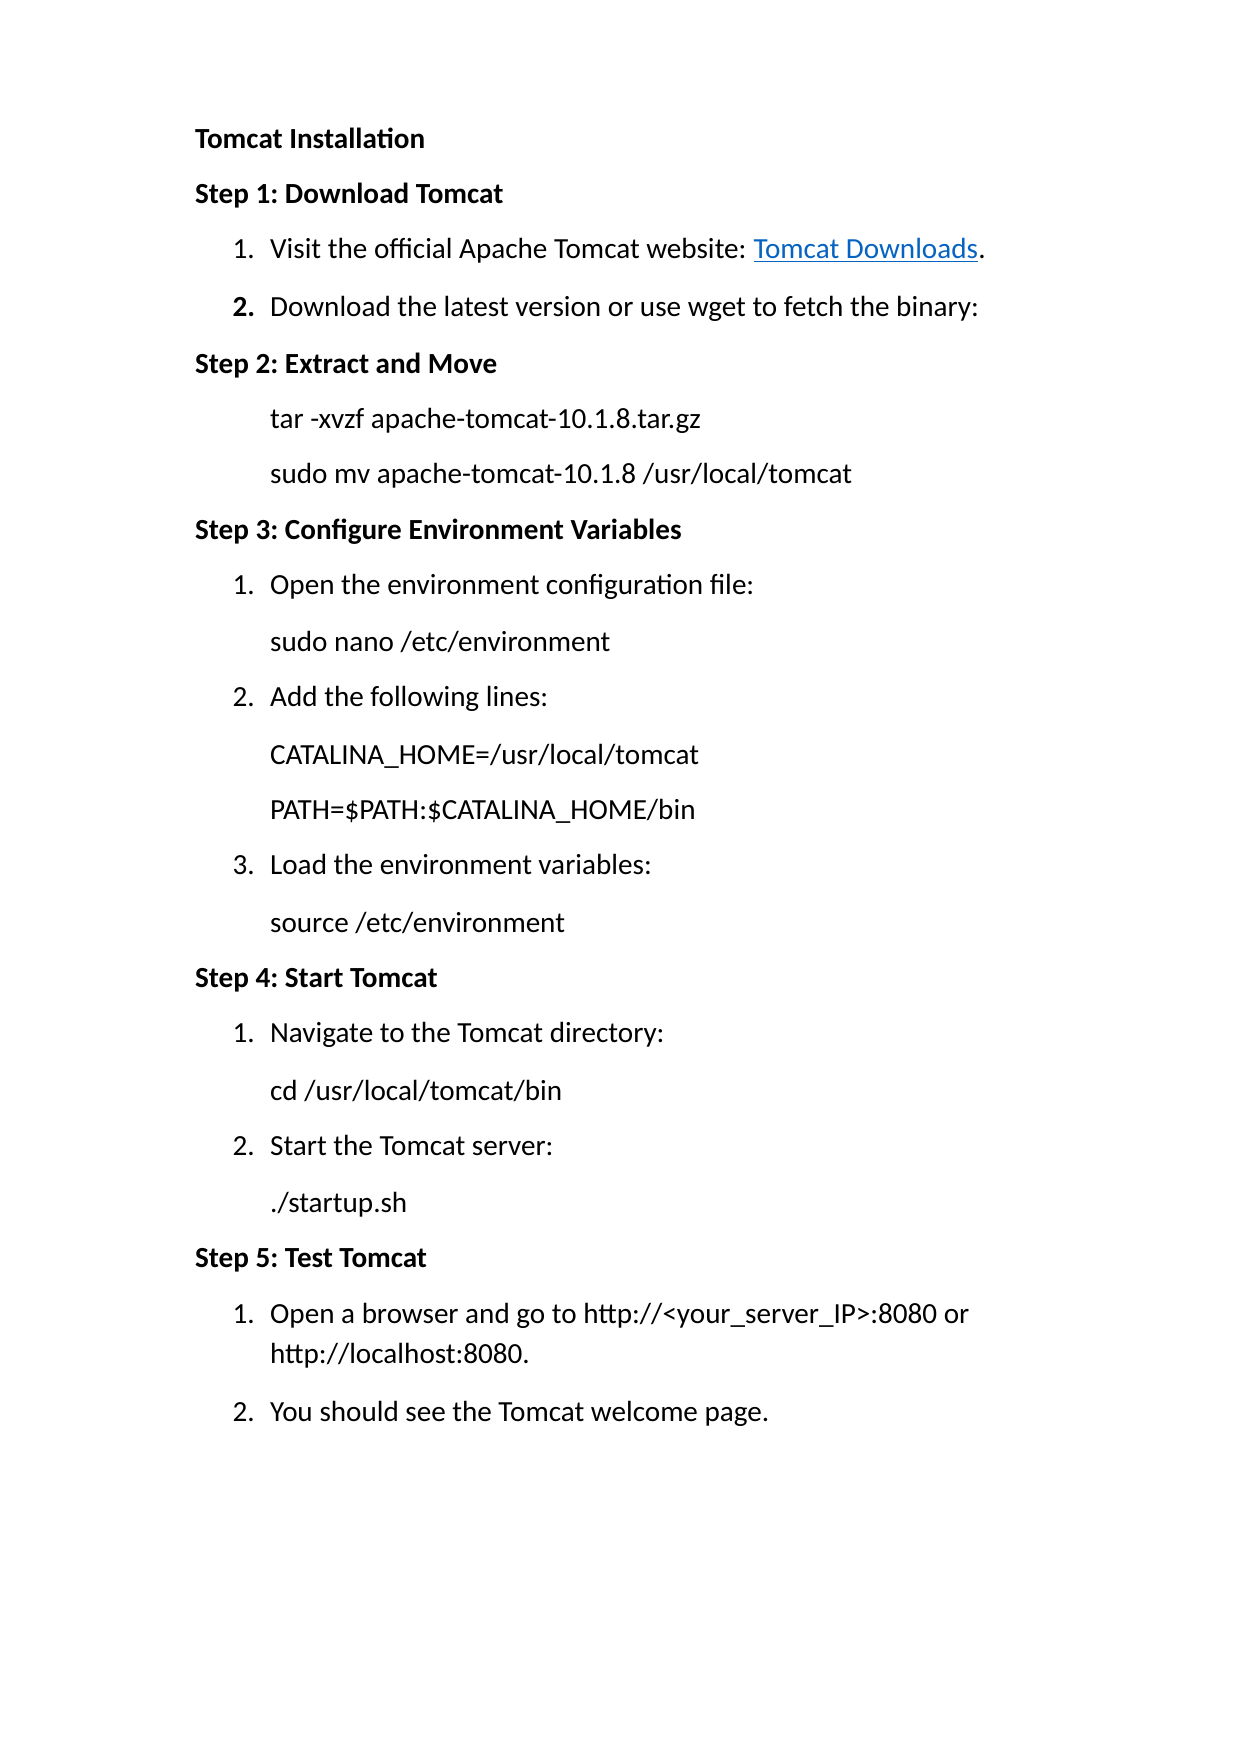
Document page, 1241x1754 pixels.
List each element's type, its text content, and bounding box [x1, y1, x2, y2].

list Load the environment variables: [232, 846, 1090, 882]
text Tomcat Installation [195, 120, 1090, 156]
text ./startup.sh [195, 1184, 1090, 1220]
text cd /usr/local/tomcat/bin [195, 1072, 1090, 1107]
text Step 3: Configure Environment Variables [195, 511, 1090, 546]
text Step 5: Test Tomcat [195, 1239, 1090, 1275]
list Visit the official Apache Tomcat website: Tomcat Downloads. [232, 230, 1090, 266]
text Step 4: Start Tomcat [195, 959, 1090, 995]
list Open a browser and go to http://<your_server_IP>:8080 or http://localhost:8080. [232, 1295, 1090, 1371]
text CATALINA_HOME=/usr/local/tomcat [195, 736, 1090, 772]
text Step 1: Download Tomcat [195, 175, 1090, 211]
list Navigate to the Tomcat directory: [232, 1014, 1090, 1050]
list Start the Tomcat server: [232, 1127, 1090, 1162]
text tar -xvzf apache-tomcat-10.1.8.tar.gz [195, 401, 1090, 436]
text sudo mv apache-tomcat-10.1.8 /usr/local/tomcat [195, 456, 1090, 491]
text PATH=$PATH:$CATALINA_HOME/bin [195, 791, 1090, 827]
list Download the latest version or use wget to fetch the binary: [232, 288, 1090, 323]
list You should see the Tomcat welcome page. [232, 1393, 1090, 1429]
list Add the following lines: [232, 678, 1090, 714]
list Open the environment configuration file: [232, 566, 1090, 601]
text sudo nano /etc/environment [195, 623, 1090, 659]
text source /etc/environment [195, 904, 1090, 939]
text Step 2: Extract and Move [195, 345, 1090, 381]
